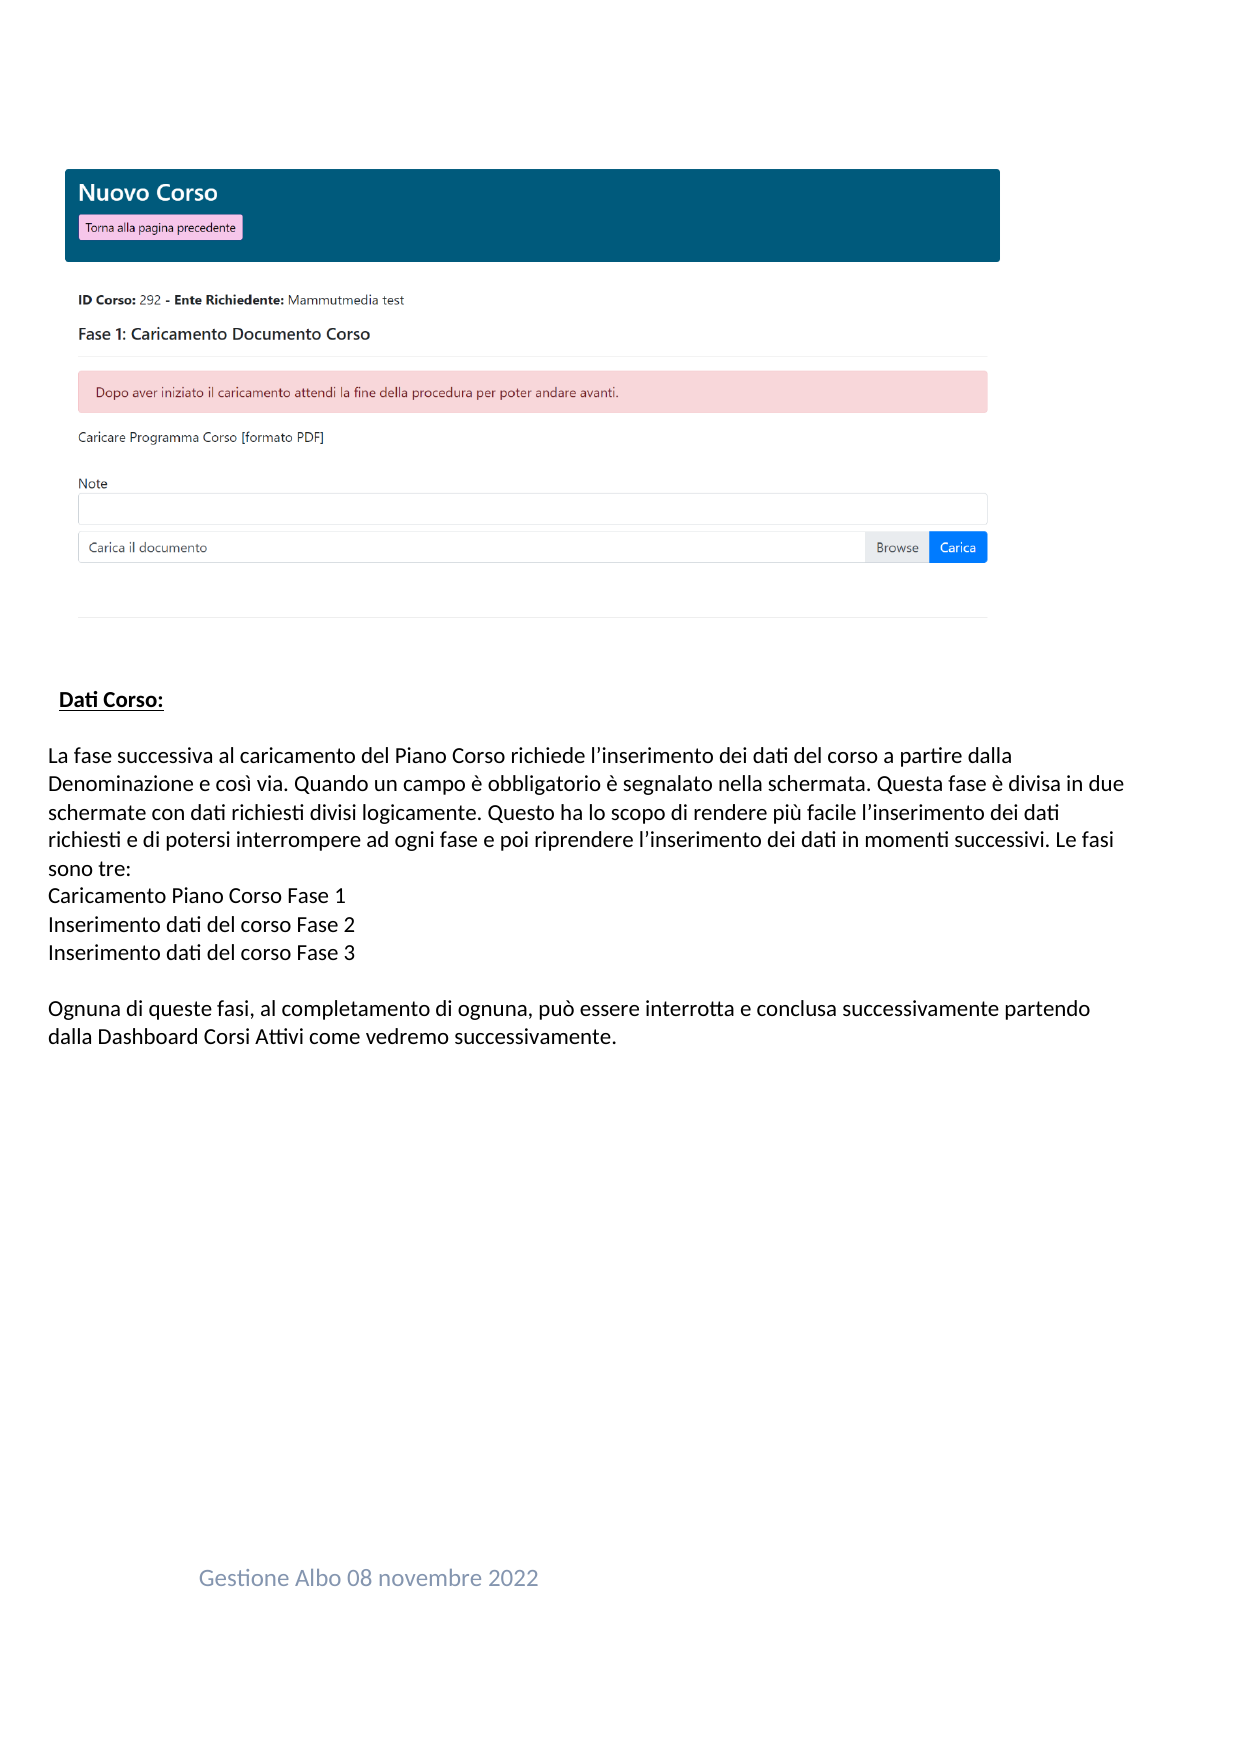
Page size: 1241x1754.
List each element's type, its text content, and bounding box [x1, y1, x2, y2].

subtitle Dati Corso: [59, 686, 1134, 713]
text La fase successiva al caricamento del Piano Corso richiede l’inserimento dei dati del corso a partire dalla Denominazione e così via. Quando un campo è obbligatorio è segnalato nella schermata. Questa fase è divisa in due schermate con dati richiesti divisi logicamente. Questo ha lo scopo di rendere più facile l’inserimento dei dati richiesti e di potersi interrompere ad ogni fase e poi riprendere l’inserimento dei dati in momenti successivi. Le fasi sono tre: [48, 742, 1134, 882]
picture [47, 141, 1052, 654]
text Inserimento dati del corso Fase 3 [48, 938, 1134, 966]
text Caricamento Piano Corso Fase 1 [48, 882, 1134, 910]
text Inserimento dati del corso Fase 2 [48, 910, 1134, 938]
text Ognuna di queste fasi, al completamento di ognuna, può essere interrotta e conclusa successivamente partendo dalla Dashboard Corsi Attivi come vedremo successivamente. [48, 994, 1134, 1050]
